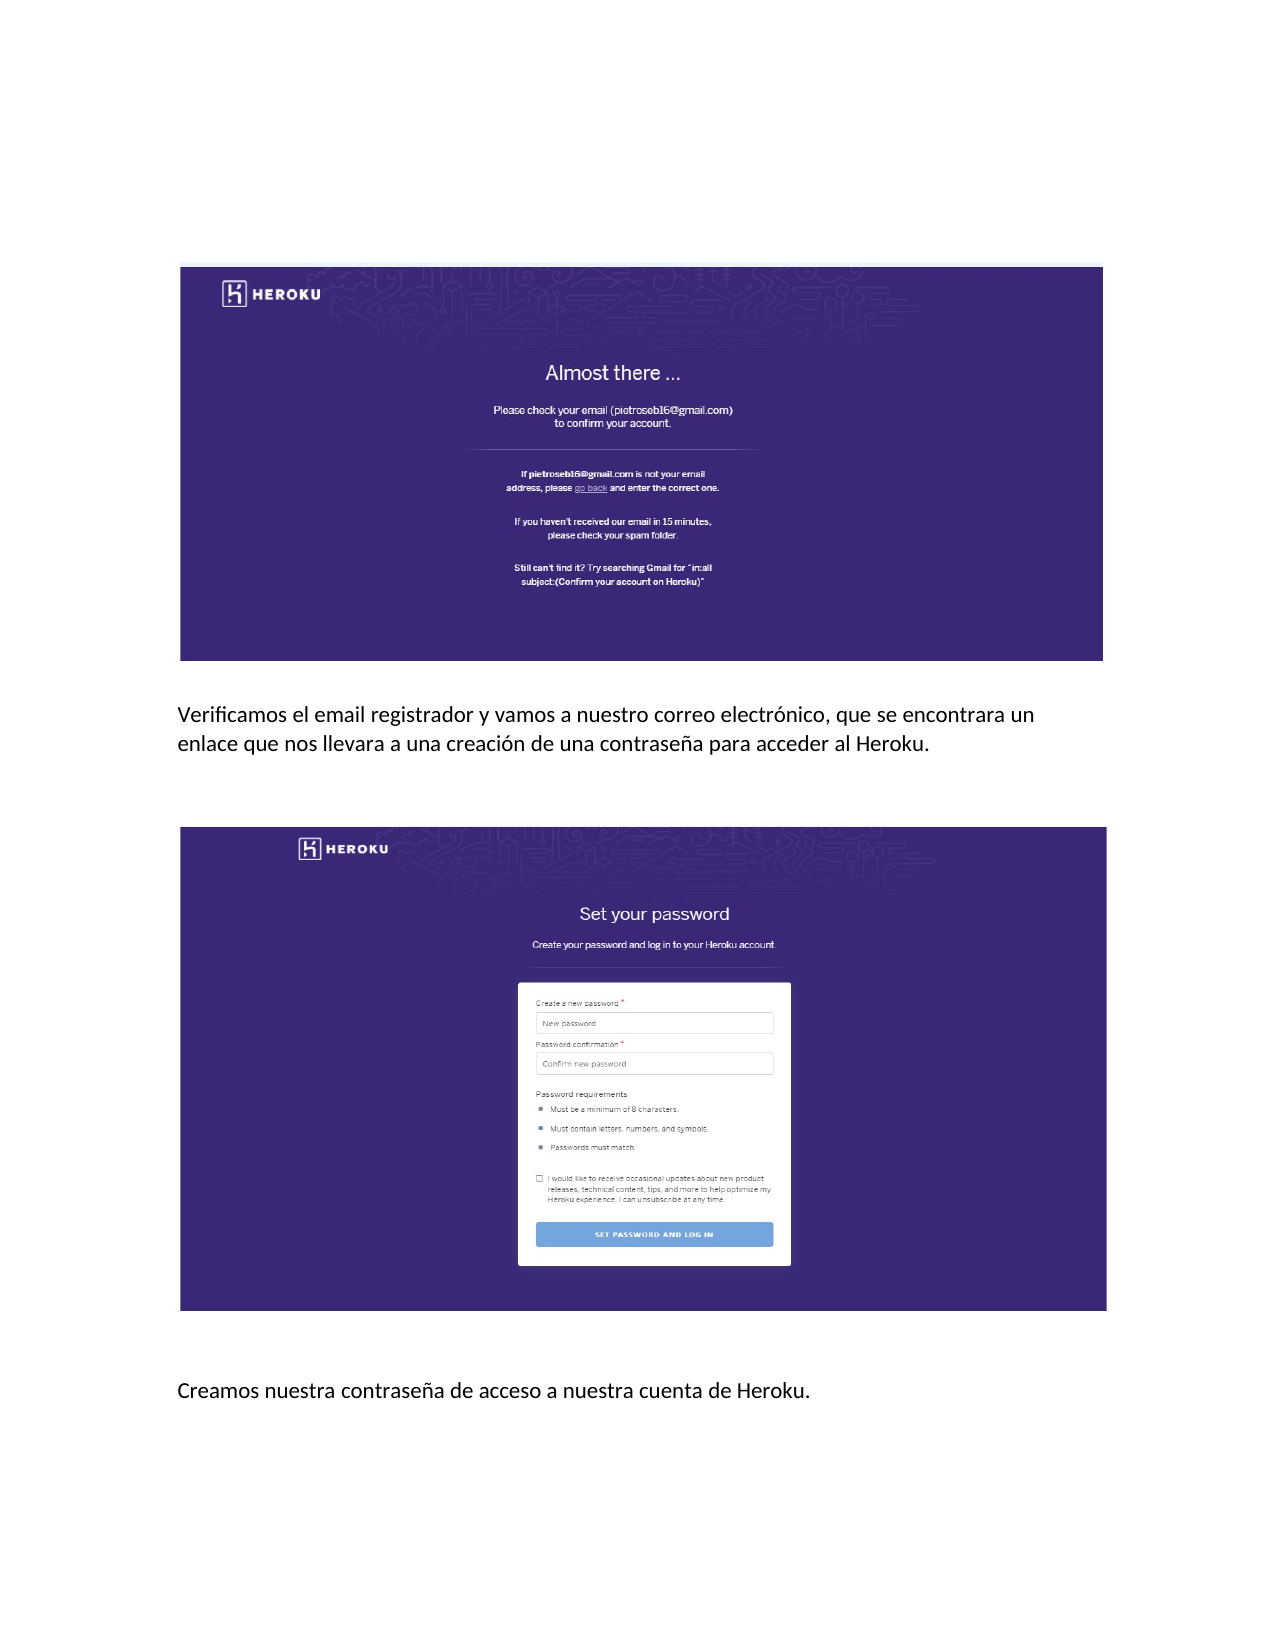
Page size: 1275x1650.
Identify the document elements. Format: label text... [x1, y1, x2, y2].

text Creamos nuestra contraseña de acceso a nuestra cuenta de Heroku. [177, 1376, 1225, 1404]
picture [180, 826, 1107, 1311]
text Verificamos el email registrador y vamos a nuestro correo electrónico, que se encontrara un enlace que nos llevara a una creación de una contraseña para acceder al Heroku. [177, 700, 1097, 757]
picture [180, 262, 1103, 661]
